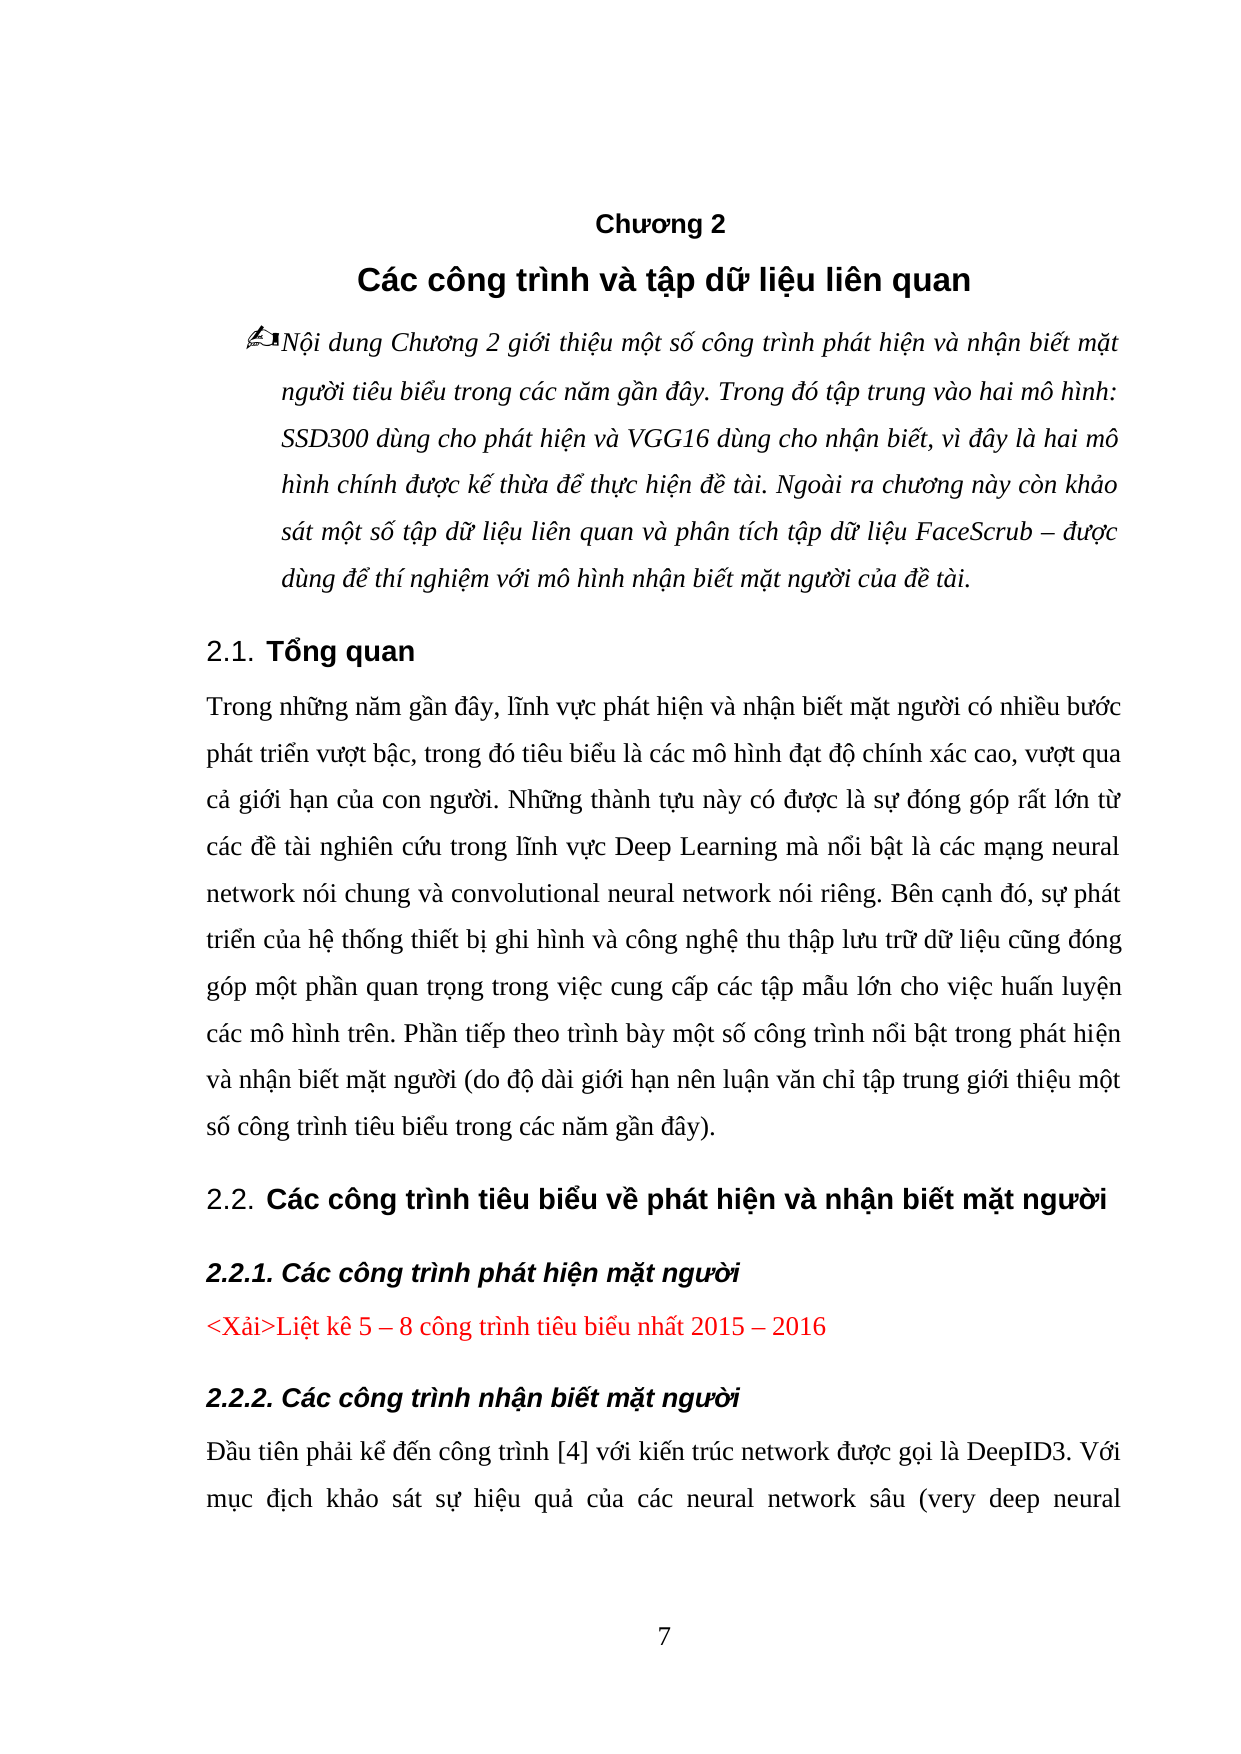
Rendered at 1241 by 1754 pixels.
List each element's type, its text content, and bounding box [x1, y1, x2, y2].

text Trong những năm gần đây, lĩnh vực phát hiện và nhận biết mặt người có nhiều bước phát triển vượt bậc, trong đó tiêu biểu là các mô hình đạt độ chính xác cao, vượt qua cả giới hạn của con người. Những thành tựu này có được là sự đóng góp rất lớn từ các đề tài nghiên cứu trong lĩnh vực Deep Learning mà nổi bật là các mạng neural network nói chung và convolutional neural network nói riêng. Bên cạnh đó, sự phát triển của hệ thống thiết bị ghi hình và công nghệ thu thập lưu trữ dữ liệu cũng đóng góp một phần quan trọng trong việc cung cấp các tập mẫu lớn cho việc huấn luyện các mô hình trên. Phần tiếp theo trình bày một số công trình nổi bật trong phát hiện và nhận biết mặt người (do độ dài giới hạn nên luận văn chỉ tập trung giới thiệu một số công trình tiêu biểu trong các năm gần đây). [206, 690, 1122, 1141]
subtitle Tổng quan [206, 633, 1122, 667]
subtitle Các công trình tiêu biểu về phát hiện và nhận biết mặt người [206, 1182, 1122, 1215]
text Nội dung Chương 2 giới thiệu một số công trình phát hiện và nhận biết mặt người tiêu biểu trong các năm gần đây. Trong đó tập trung vào hai mô hình: SSD300 dùng cho phát hiện và VGG16 dùng cho nhận biết, vì đây là hai mô hình chính được kế thừa để thực hiện đề tài. Ngoài ra chương này còn khảo sát một số tập dữ liệu liên quan và phân tích tập dữ liệu FaceScrub – được dùng để thí nghiệm với mô hình nhận biết mặt người của đề tài. [244, 324, 1122, 593]
subtitle Các công trình phát hiện mặt người [206, 1257, 1122, 1288]
subtitle Các công trình nhận biết mặt người [206, 1382, 1122, 1413]
subtitle Các công trình và tập dữ liệu liên quan [206, 202, 1122, 298]
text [206, 1435, 1122, 1513]
text <Xải>Liệt kê 5 – 8 công trình tiêu biểu nhất 2015 – 2016 [206, 1310, 1122, 1341]
